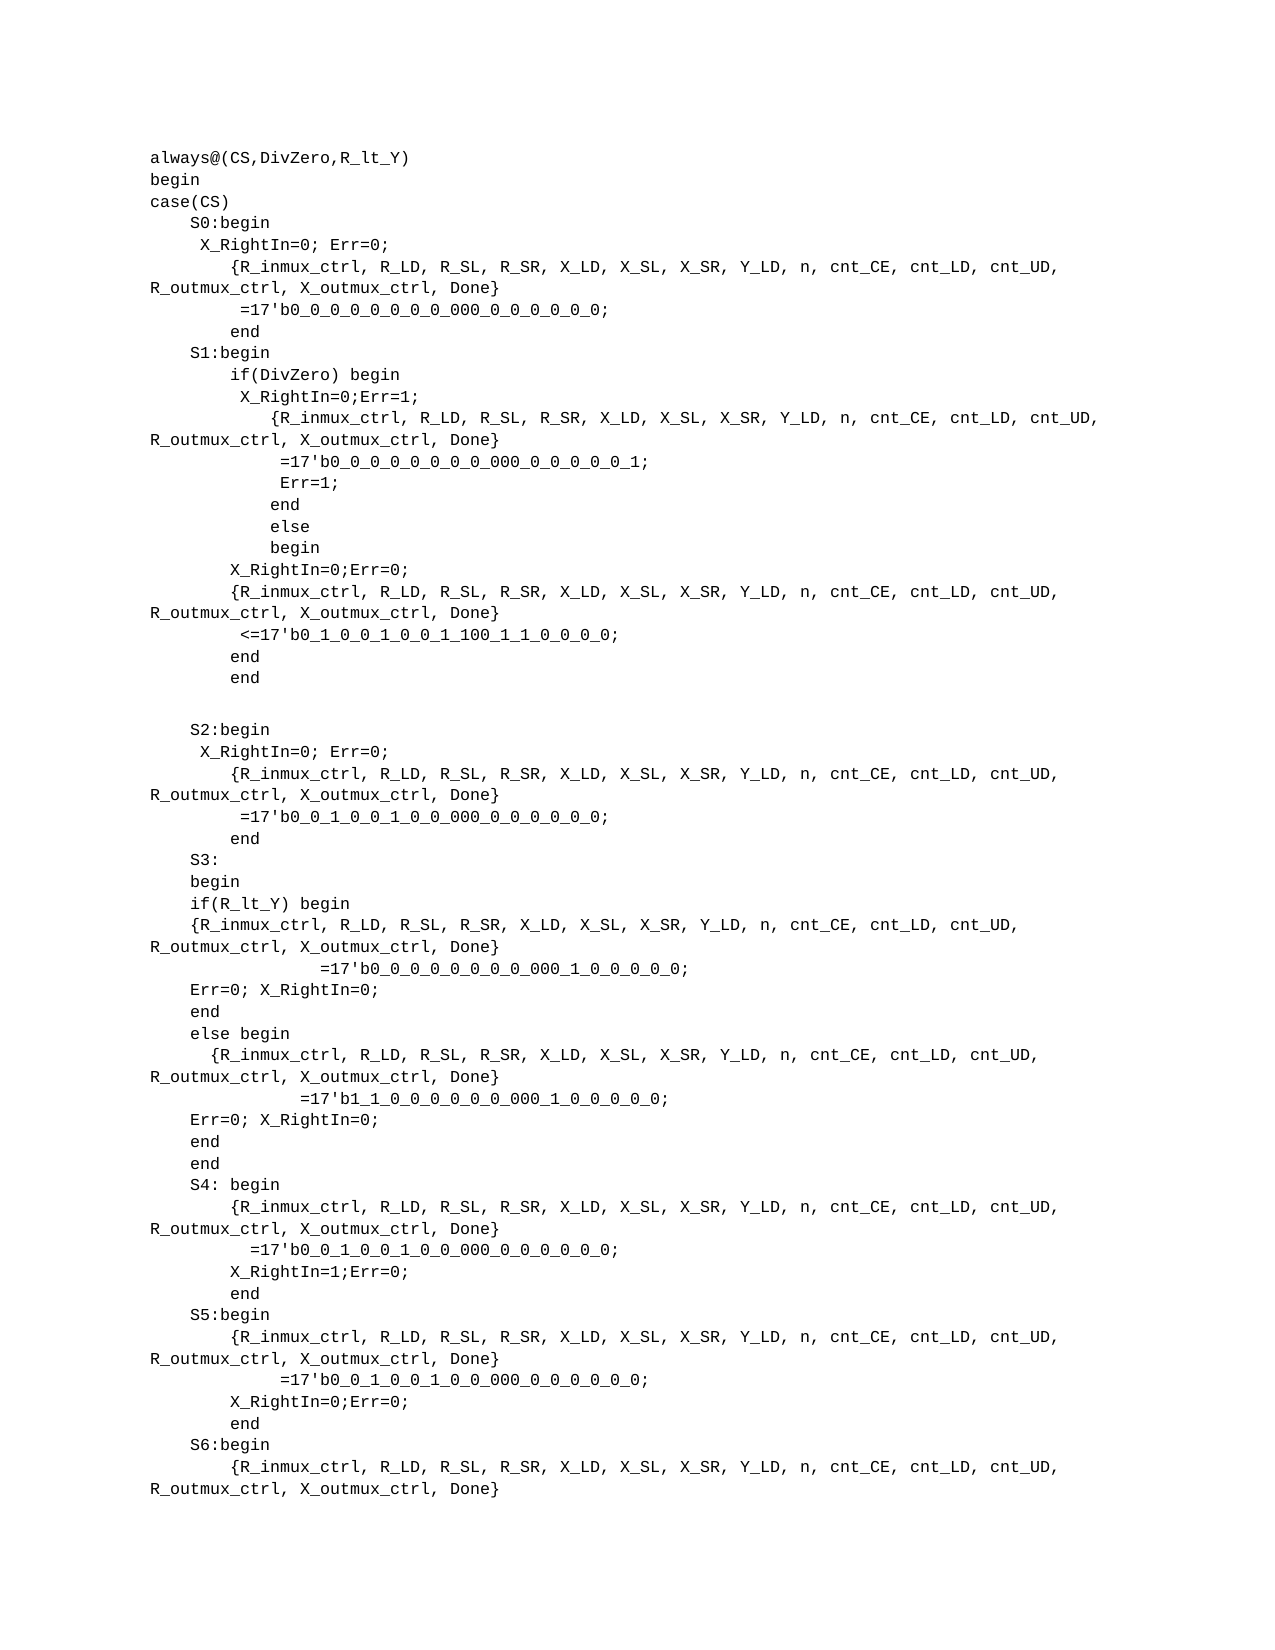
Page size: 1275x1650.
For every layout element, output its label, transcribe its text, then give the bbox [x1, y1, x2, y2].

text {R_inmux_ctrl, R_LD, R_SL, R_SR, X_LD, X_SL, X_SR, Y_LD, n, cnt_CE, cnt_LD, cnt_UD, R_outmux_ctrl, X_outmux_ctrl, Done} [150, 583, 1125, 624]
text {R_inmux_ctrl, R_LD, R_SL, R_SR, X_LD, X_SL, X_SR, Y_LD, n, cnt_CE, cnt_LD, cnt_UD, R_outmux_ctrl, X_outmux_ctrl, Done} [150, 917, 1125, 957]
text end [150, 648, 1125, 667]
text case(CS) [150, 193, 1125, 212]
text {R_inmux_ctrl, R_LD, R_SL, R_SR, X_LD, X_SL, X_SR, Y_LD, n, cnt_CE, cnt_LD, cnt_UD, R_outmux_ctrl, X_outmux_ctrl, Done} [150, 765, 1125, 806]
text else [150, 518, 1125, 537]
text begin [150, 172, 1125, 191]
text always@(CS,DivZero,R_lt_Y) [150, 150, 1125, 169]
text =17'b0_0_0_0_0_0_0_0_000_0_0_0_0_0_0; [150, 302, 1125, 321]
text if(DivZero) begin [150, 367, 1125, 386]
text begin [150, 540, 1125, 559]
text X_RightIn=0; Err=0; [150, 743, 1125, 762]
text if(R_lt_Y) begin [150, 895, 1125, 914]
text Err=0; X_RightIn=0; [150, 982, 1125, 1001]
text {R_inmux_ctrl, R_LD, R_SL, R_SR, X_LD, X_SL, X_SR, Y_LD, n, cnt_CE, cnt_LD, cnt_UD, R_outmux_ctrl, X_outmux_ctrl, Done} [150, 1328, 1125, 1369]
text =17'b0_0_1_0_0_1_0_0_000_0_0_0_0_0_0; [150, 1242, 1125, 1261]
text <=17'b0_1_0_0_1_0_0_1_100_1_1_0_0_0_0; [150, 627, 1125, 646]
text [150, 1458, 1125, 1499]
text S6:begin [150, 1437, 1125, 1456]
text end [150, 323, 1125, 342]
text =17'b0_0_0_0_0_0_0_0_000_0_0_0_0_0_1; [150, 453, 1125, 472]
text X_RightIn=0;Err=0; [150, 1393, 1125, 1412]
text X_RightIn=0;Err=0; [150, 562, 1125, 581]
text S1:begin [150, 345, 1125, 364]
text else begin [150, 1025, 1125, 1044]
text end [150, 1285, 1125, 1304]
text S4: begin [150, 1177, 1125, 1196]
text =17'b0_0_1_0_0_1_0_0_000_0_0_0_0_0_0; [150, 808, 1125, 827]
text end [150, 1415, 1125, 1434]
text end [150, 670, 1125, 689]
text X_RightIn=1;Err=0; [150, 1263, 1125, 1282]
text S5:begin [150, 1307, 1125, 1326]
text S2:begin [150, 722, 1125, 741]
text end [150, 497, 1125, 516]
text end [150, 1003, 1125, 1022]
text Err=0; X_RightIn=0; [150, 1112, 1125, 1131]
text {R_inmux_ctrl, R_LD, R_SL, R_SR, X_LD, X_SL, X_SR, Y_LD, n, cnt_CE, cnt_LD, cnt_UD, R_outmux_ctrl, X_outmux_ctrl, Done} [150, 1047, 1125, 1087]
text S3: [150, 852, 1125, 871]
text =17'b1_1_0_0_0_0_0_0_000_1_0_0_0_0_0; [150, 1090, 1125, 1109]
text {R_inmux_ctrl, R_LD, R_SL, R_SR, X_LD, X_SL, X_SR, Y_LD, n, cnt_CE, cnt_LD, cnt_UD, R_outmux_ctrl, X_outmux_ctrl, Done} [150, 1198, 1125, 1239]
text begin [150, 873, 1125, 892]
text Err=1; [150, 475, 1125, 494]
text end [150, 1155, 1125, 1174]
text {R_inmux_ctrl, R_LD, R_SL, R_SR, X_LD, X_SL, X_SR, Y_LD, n, cnt_CE, cnt_LD, cnt_UD, R_outmux_ctrl, X_outmux_ctrl, Done} [150, 258, 1125, 299]
text {R_inmux_ctrl, R_LD, R_SL, R_SR, X_LD, X_SL, X_SR, Y_LD, n, cnt_CE, cnt_LD, cnt_UD, R_outmux_ctrl, X_outmux_ctrl, Done} [150, 410, 1125, 451]
text end [150, 830, 1125, 849]
text =17'b0_0_0_0_0_0_0_0_000_1_0_0_0_0_0; [150, 960, 1125, 979]
text =17'b0_0_1_0_0_1_0_0_000_0_0_0_0_0_0; [150, 1372, 1125, 1391]
text X_RightIn=0; Err=0; [150, 237, 1125, 256]
text X_RightIn=0;Err=1; [150, 388, 1125, 407]
text S0:begin [150, 215, 1125, 234]
text end [150, 1133, 1125, 1152]
